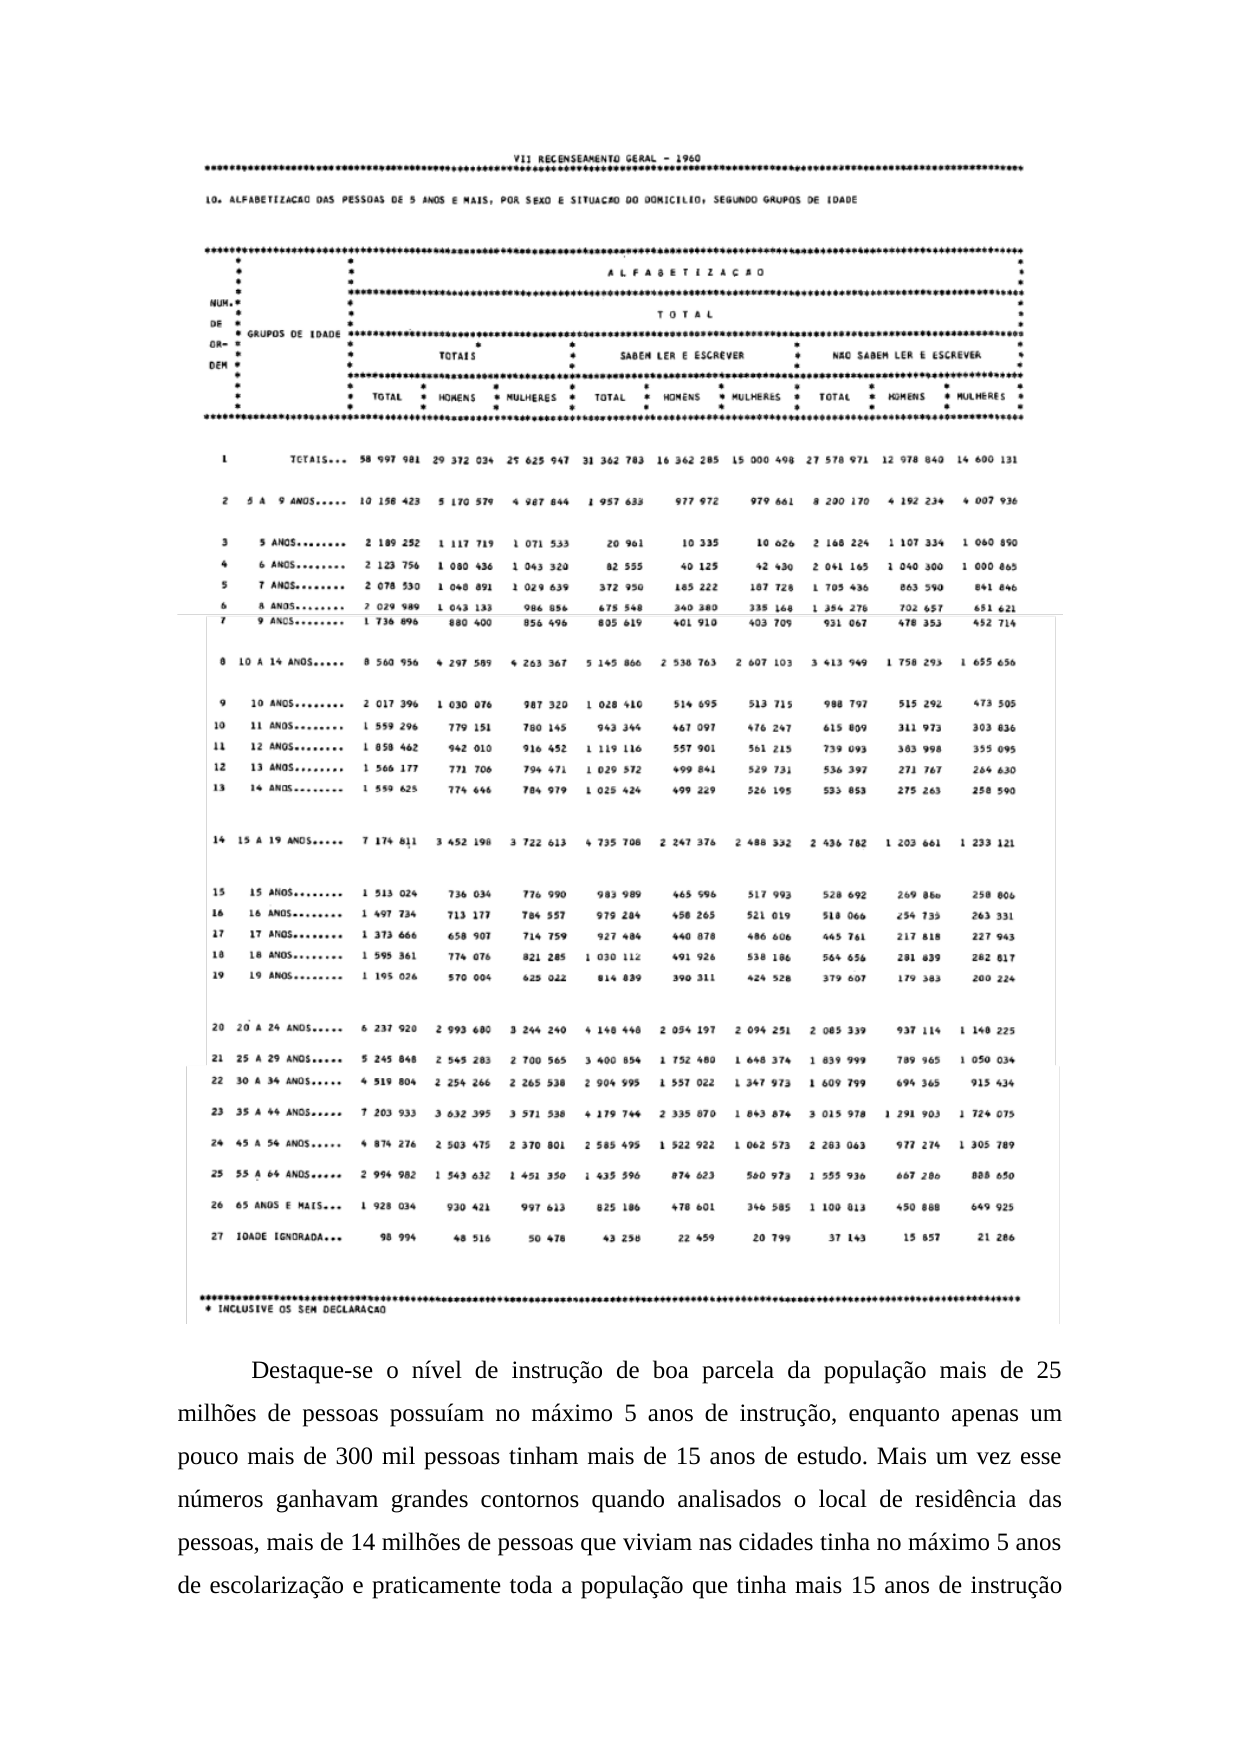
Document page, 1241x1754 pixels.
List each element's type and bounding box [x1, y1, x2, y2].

picture [177, 147, 1063, 1324]
text [177, 1355, 1063, 1599]
